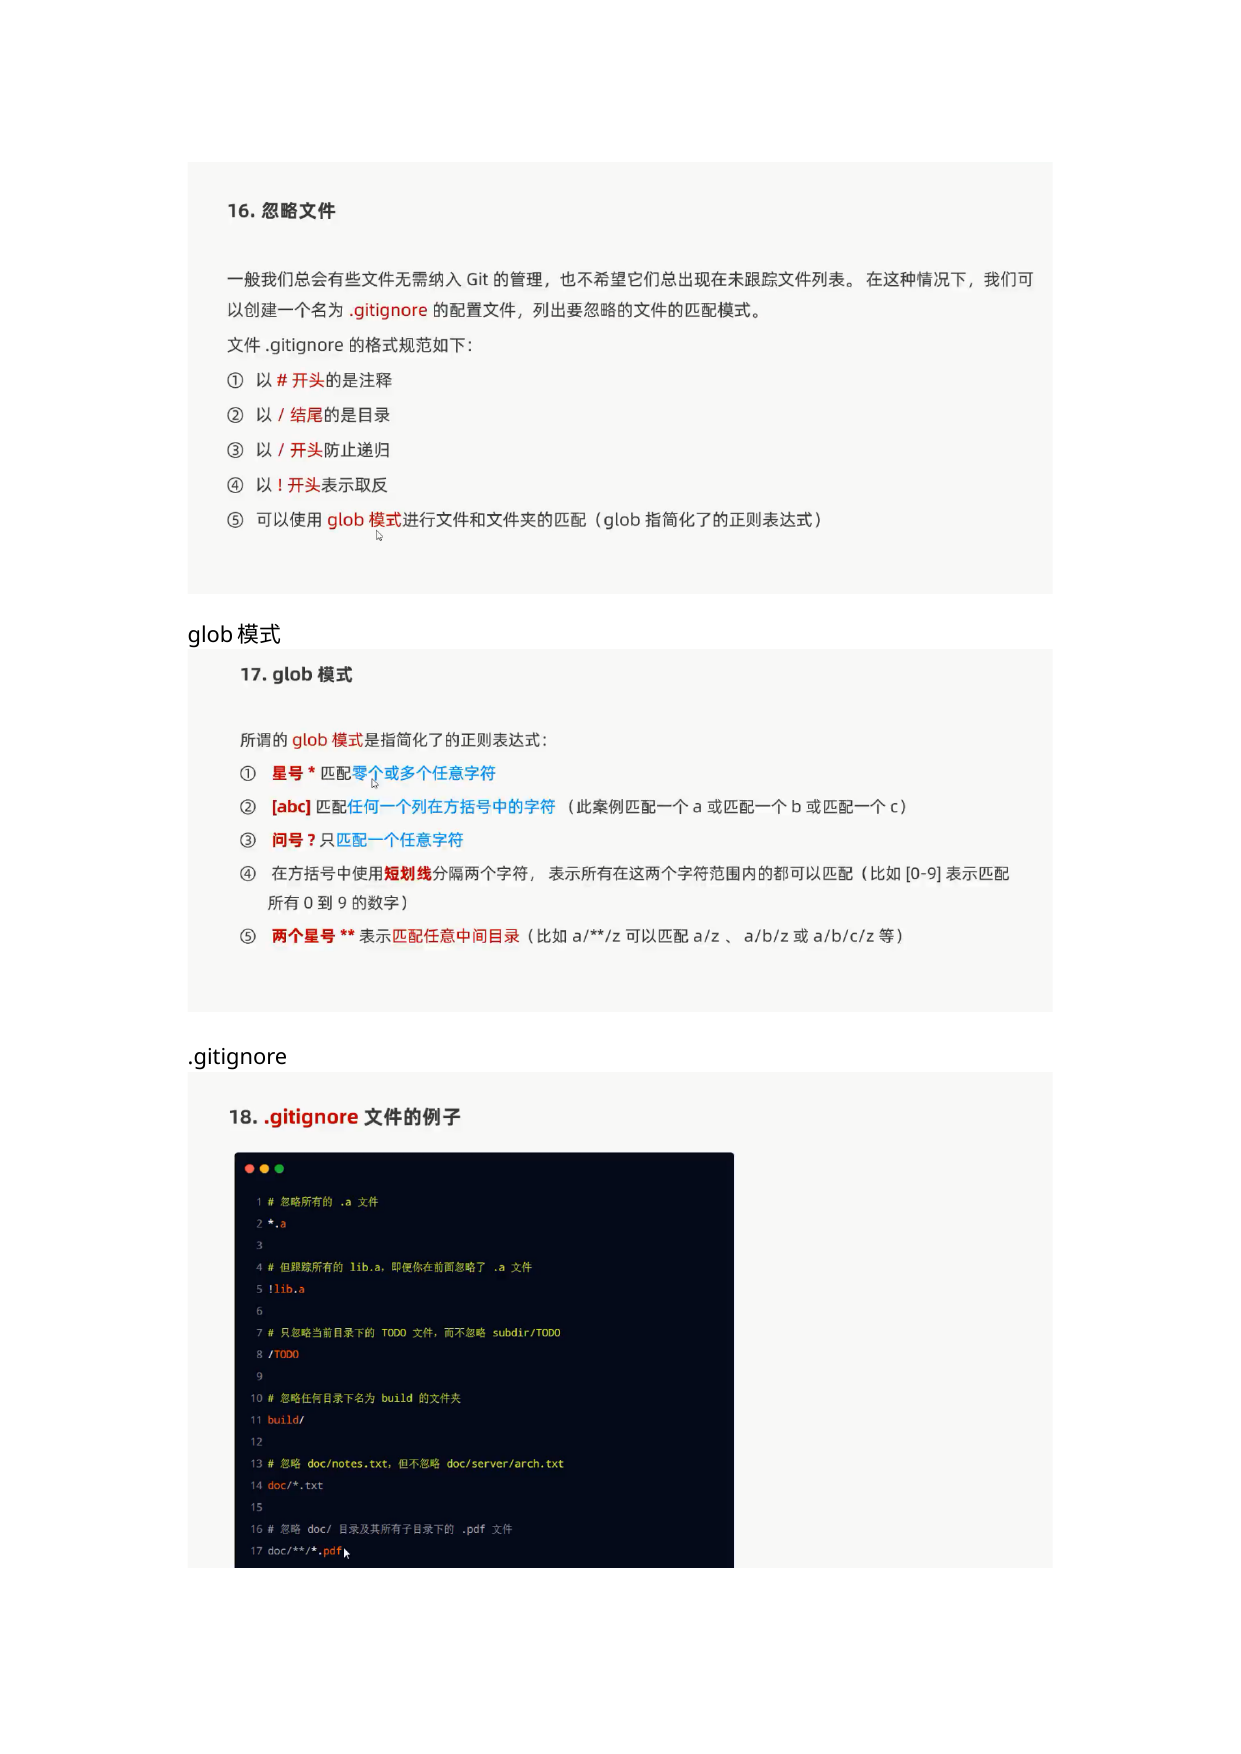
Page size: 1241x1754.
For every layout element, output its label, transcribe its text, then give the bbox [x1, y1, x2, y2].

text .gitignore [187, 1039, 1053, 1072]
picture [187, 1072, 1053, 1568]
picture [187, 649, 1053, 1012]
text glob模式 [187, 617, 1053, 649]
picture [187, 162, 1053, 594]
